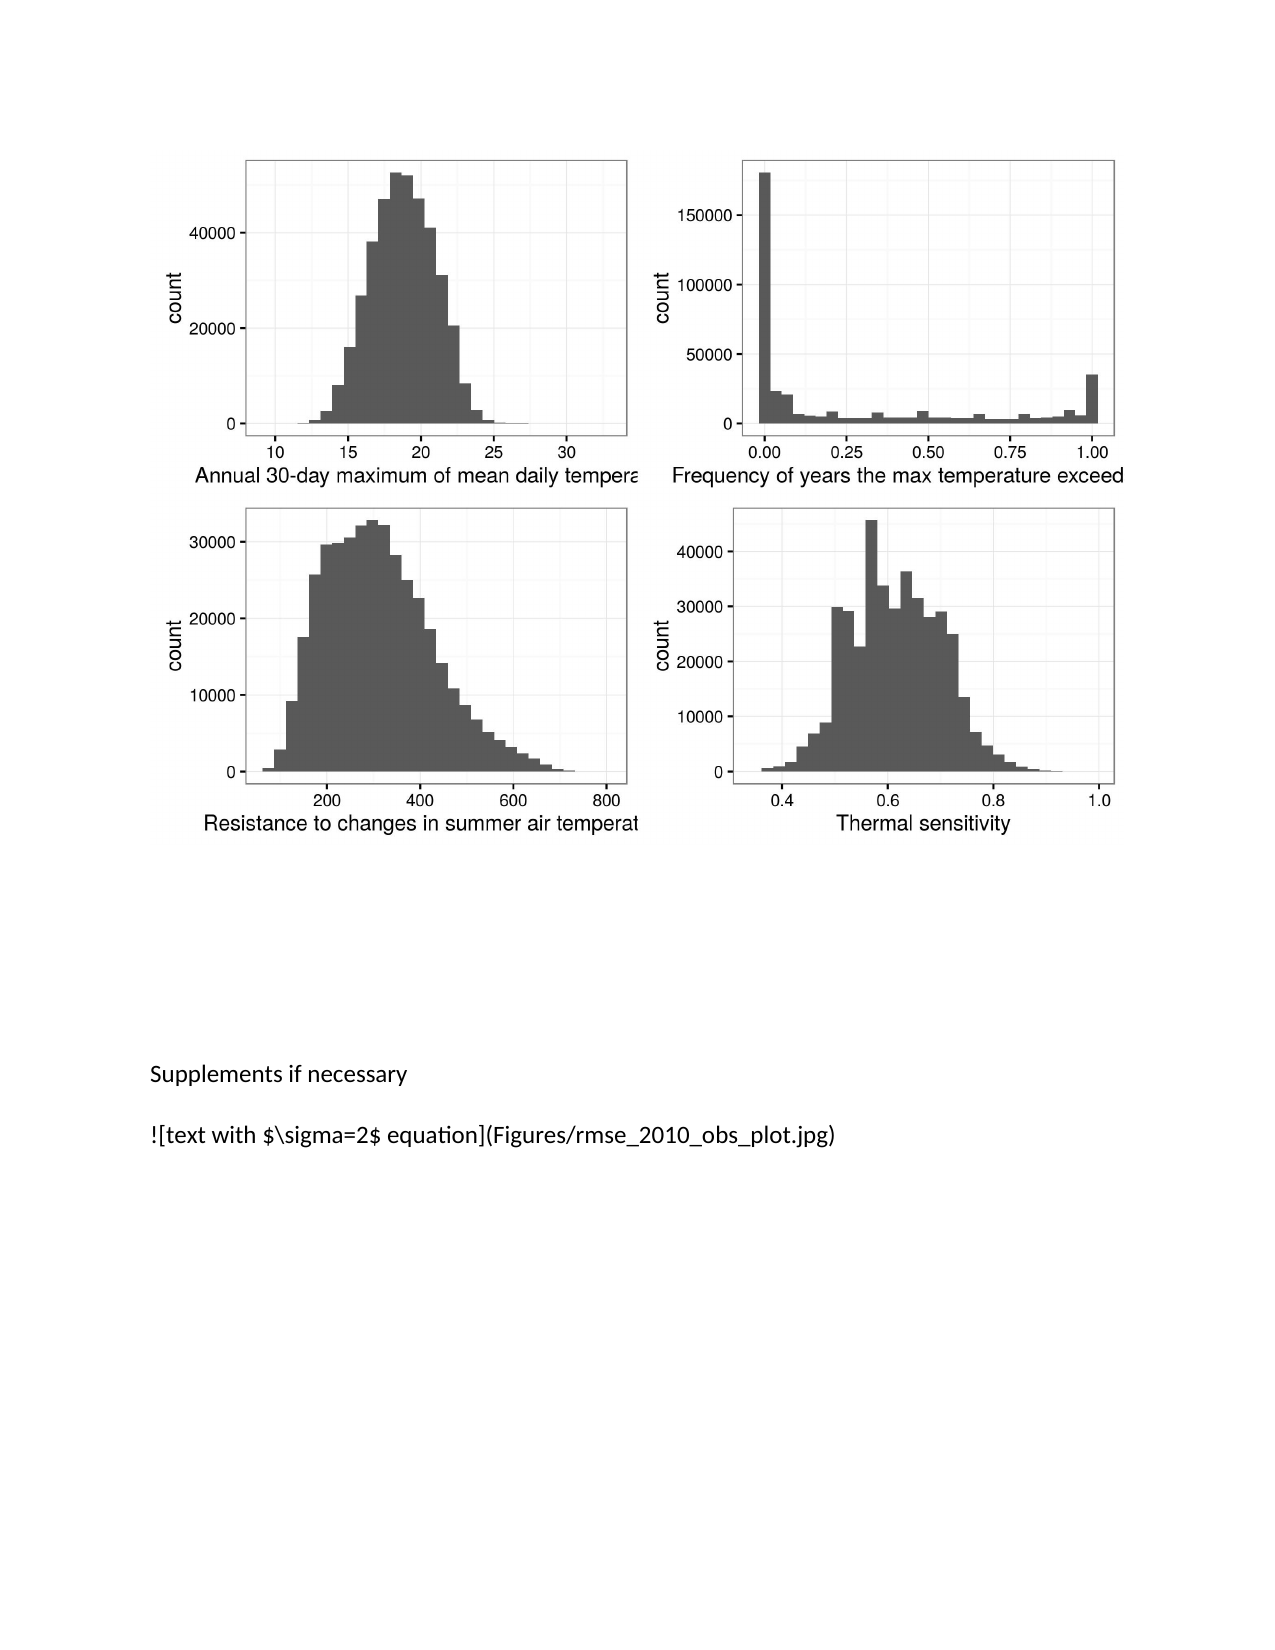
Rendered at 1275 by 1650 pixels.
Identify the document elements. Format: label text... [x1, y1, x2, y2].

text ![text with $\sigma=2$ equation](Figures/rmse_2010_obs_plot.jpg) [150, 1120, 1125, 1150]
picture [150, 150, 1125, 845]
text Supplements if necessary [150, 1059, 1125, 1089]
